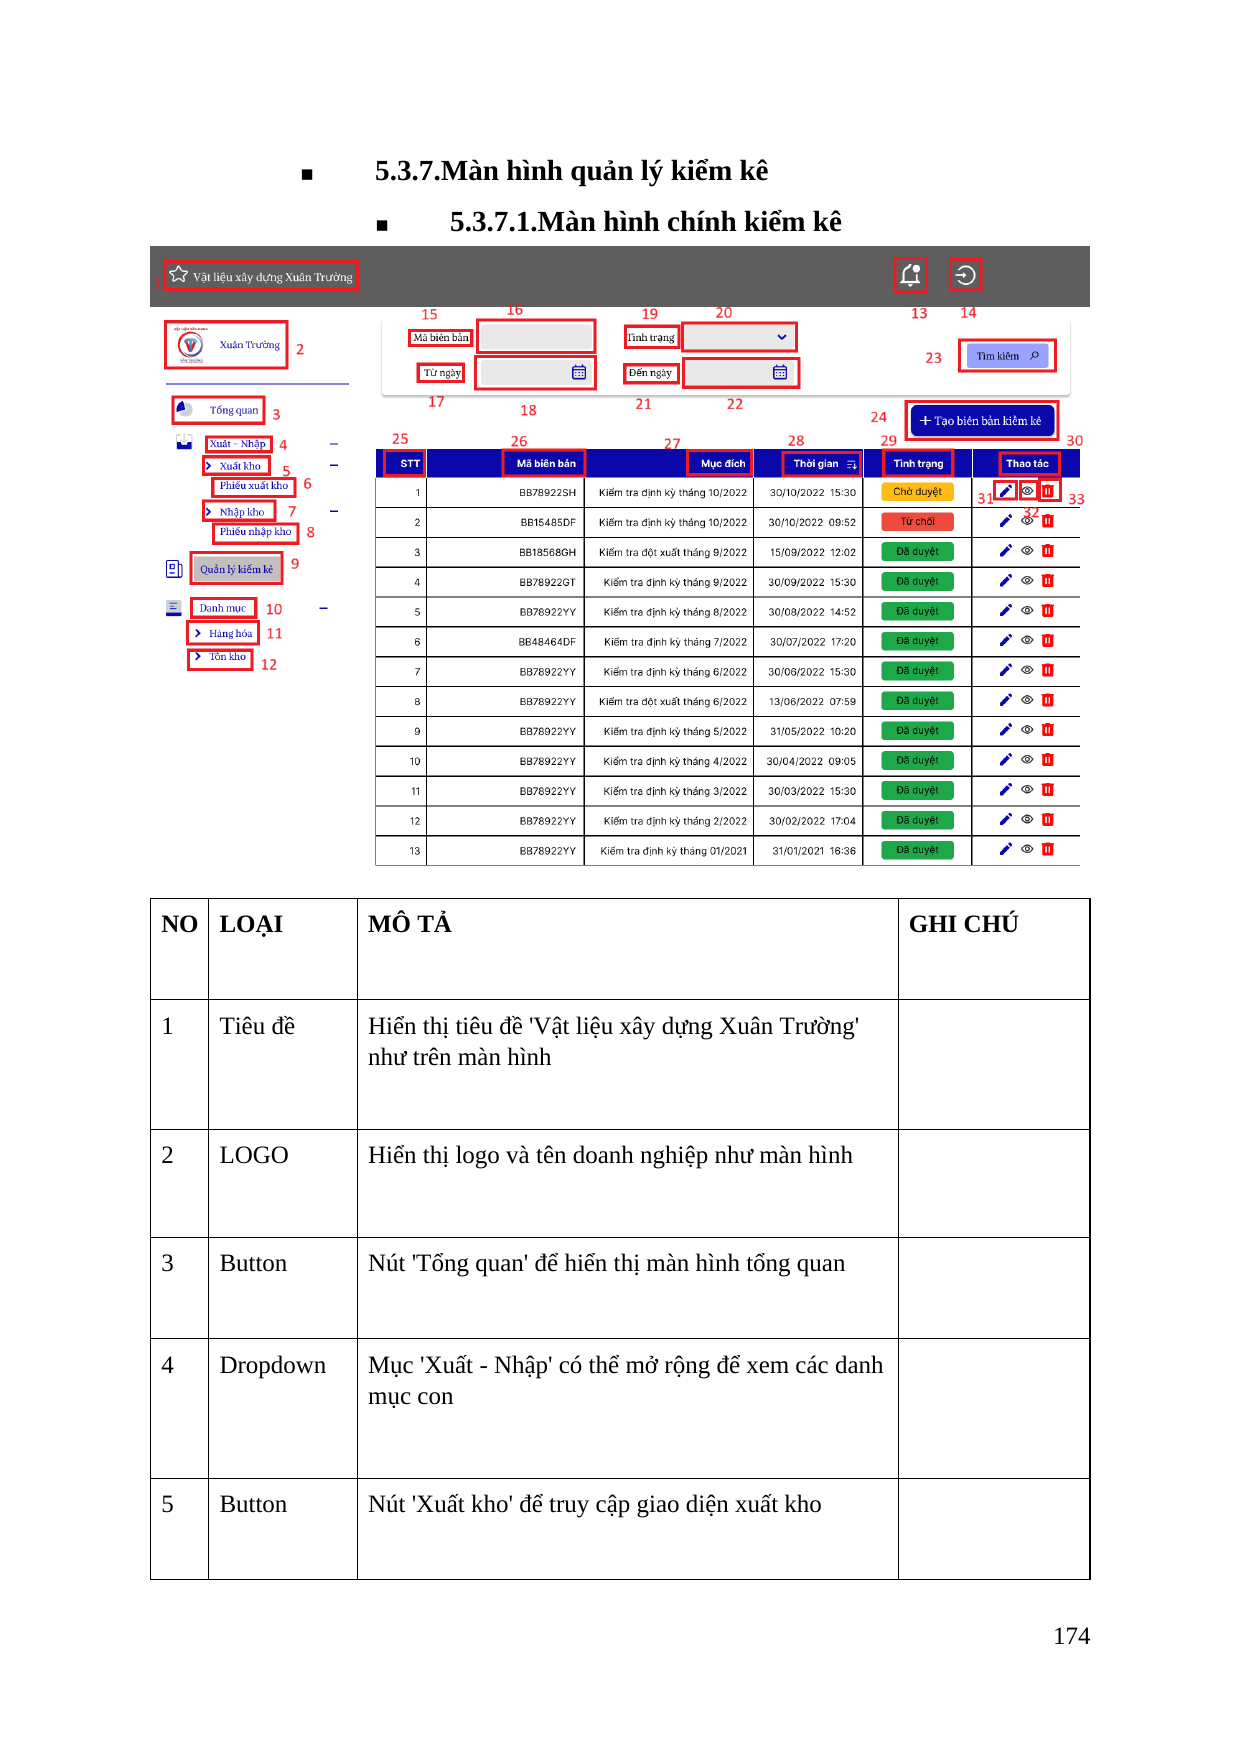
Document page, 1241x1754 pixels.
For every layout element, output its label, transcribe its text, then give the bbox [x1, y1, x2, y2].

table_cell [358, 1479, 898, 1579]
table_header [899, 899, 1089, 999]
subtitle 5.3.7.Màn hình quản lý kiểm kê [225, 150, 1090, 193]
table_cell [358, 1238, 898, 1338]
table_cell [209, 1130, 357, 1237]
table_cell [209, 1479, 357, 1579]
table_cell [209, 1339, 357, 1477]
subtitle 5.3.7.1.Màn hình chính kiểm kê [262, 200, 1090, 243]
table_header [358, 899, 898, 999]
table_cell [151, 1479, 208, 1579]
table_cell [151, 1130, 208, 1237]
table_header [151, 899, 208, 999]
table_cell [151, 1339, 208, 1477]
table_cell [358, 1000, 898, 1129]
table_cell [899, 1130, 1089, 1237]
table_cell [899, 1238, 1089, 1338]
picture [150, 246, 1090, 879]
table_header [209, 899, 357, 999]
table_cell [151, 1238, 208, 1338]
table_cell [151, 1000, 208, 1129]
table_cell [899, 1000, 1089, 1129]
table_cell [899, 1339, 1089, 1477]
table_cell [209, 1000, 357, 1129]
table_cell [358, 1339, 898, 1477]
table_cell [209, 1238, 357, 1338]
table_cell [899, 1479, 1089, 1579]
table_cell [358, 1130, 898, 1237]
